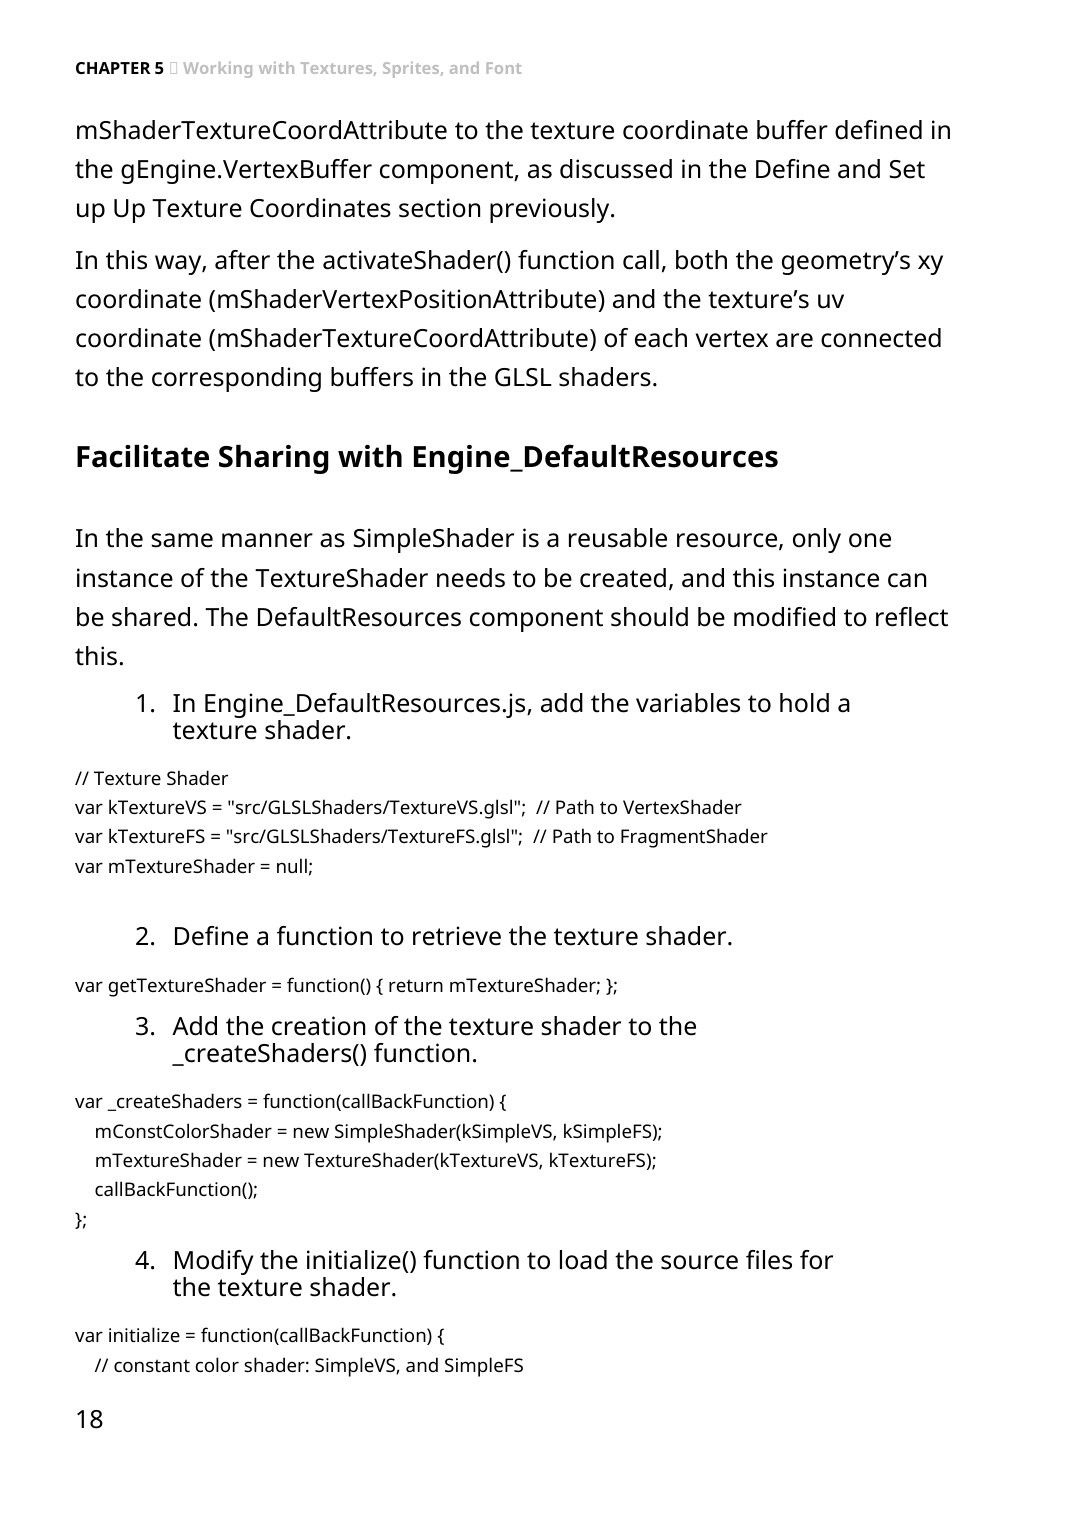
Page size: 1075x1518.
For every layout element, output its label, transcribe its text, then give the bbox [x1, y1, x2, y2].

text var _createShaders = function(callBackFunction) { [75, 1089, 962, 1114]
text mConstColorShader = new SimpleShader(kSimpleVS, kSimpleFS); [75, 1118, 962, 1144]
text In the same manner as SimpleShader is a reusable resource, only one instance of the TextureShader needs to be created, and this instance can be shared. The DefaultResources component should be modified to reflect this. [75, 521, 962, 673]
list In Engine_DefaultResources.js, add the variables to hold a texture shader. [135, 690, 872, 744]
text var kTextureVS = "src/GLSLShaders/TextureVS.glsl"; // Path to VertexShader [75, 794, 962, 820]
list Define a function to retrieve the texture shader. [135, 924, 872, 951]
text callBackFunction(); [75, 1177, 962, 1202]
text var mTextureShader = null; [75, 853, 962, 879]
text var getTextureShader = function() { return mTextureShader; }; [75, 972, 962, 998]
list Modify the initialize() function to load the source files for the texture shader. [135, 1248, 872, 1302]
text mTextureShader = new TextureShader(kTextureVS, kTextureFS); [75, 1147, 962, 1173]
list Add the creation of the texture shader to the _createShaders() function. [135, 1014, 872, 1068]
subtitle Facilitate Sharing with Engine_DefaultResources [75, 437, 962, 476]
text var initialize = function(callBackFunction) { [75, 1323, 962, 1348]
text // Texture Shader [75, 765, 962, 791]
text // constant color shader: SimpleVS, and SimpleFS [75, 1352, 962, 1377]
text }; [75, 1206, 962, 1231]
text In this way, after the activateShader() function call, both the geometry’s xy coordinate (mShaderVertexPositionAttribute) and the texture’s uv coordinate (mShaderTextureCoordAttribute) of each vertex are connected to the corresponding buffers in the GLSL shaders. [75, 242, 962, 394]
text var kTextureFS = "src/GLSLShaders/TextureFS.glsl"; // Path to FragmentShader [75, 824, 962, 849]
